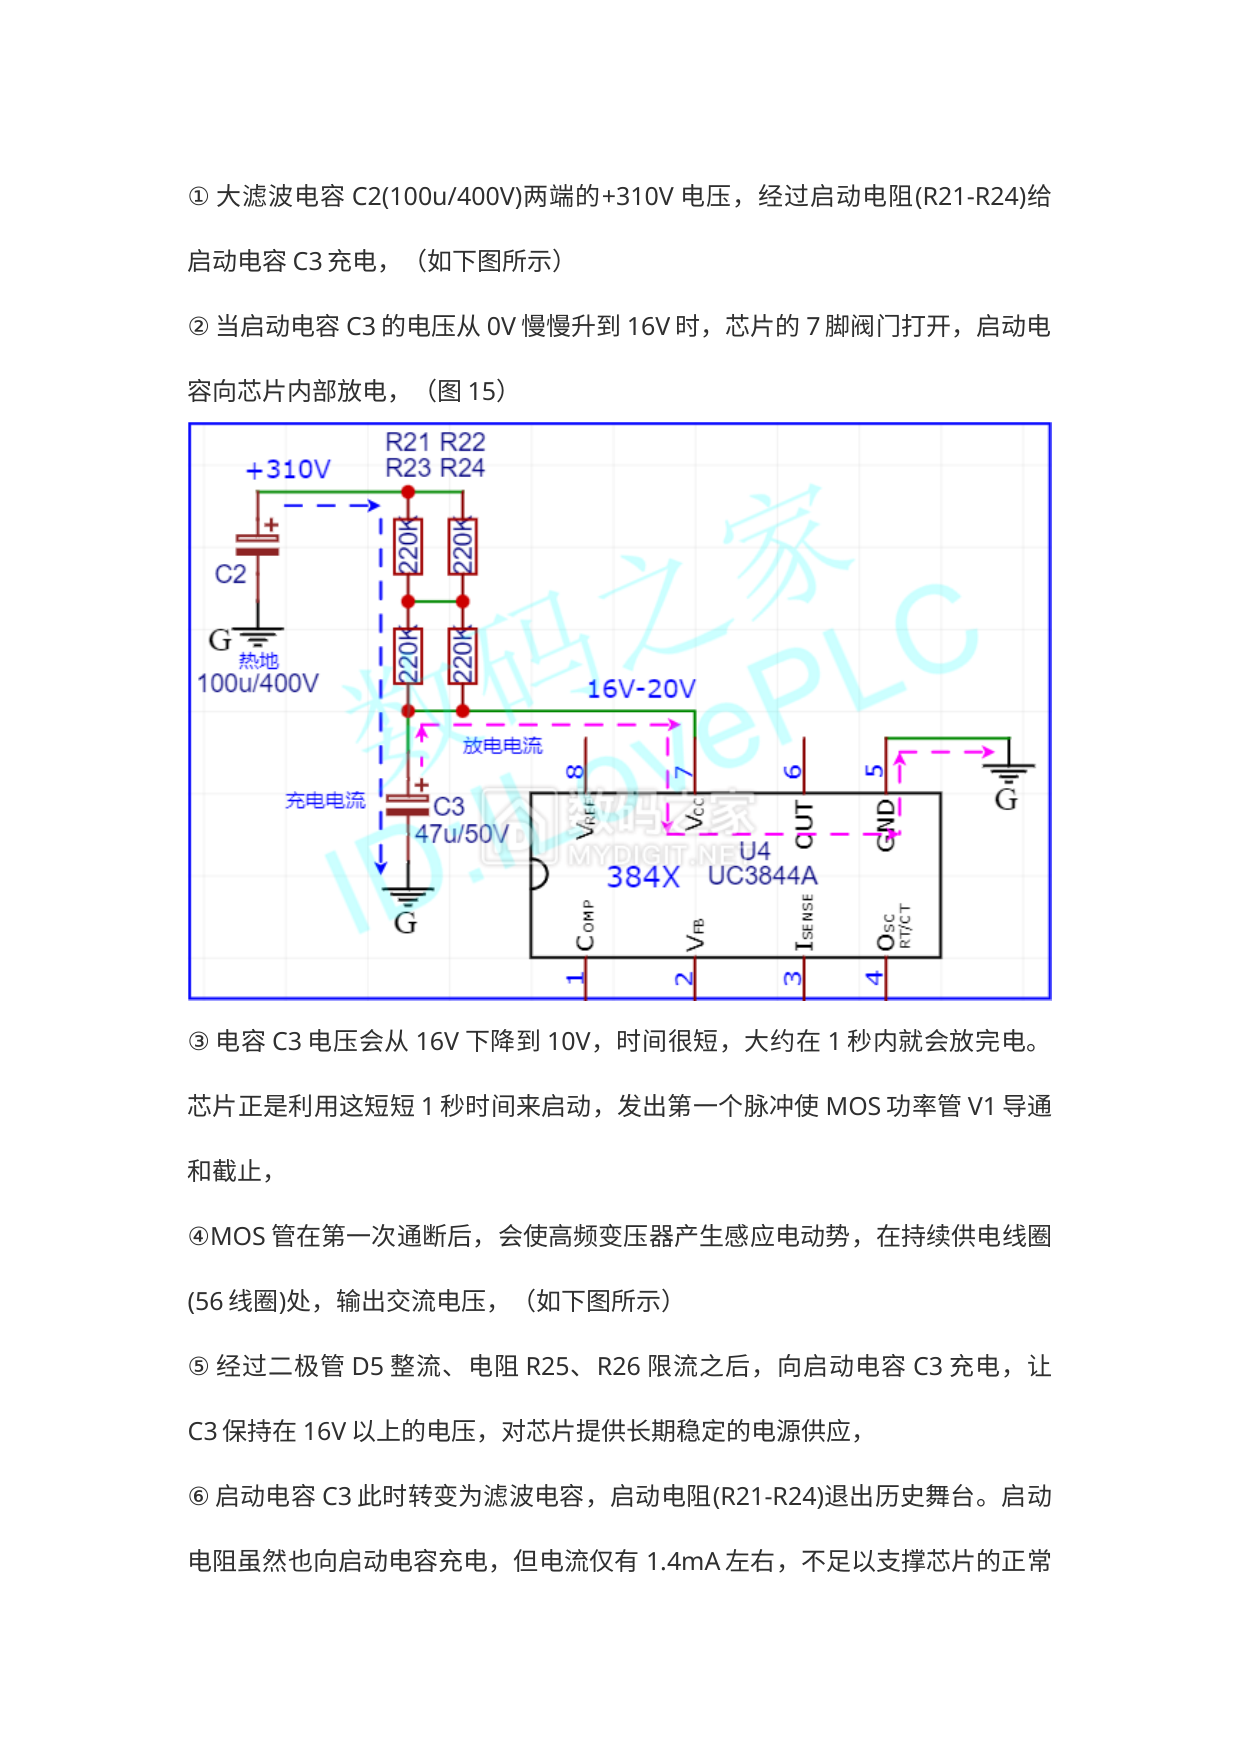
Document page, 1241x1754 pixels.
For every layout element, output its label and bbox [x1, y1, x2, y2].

picture [187, 422, 1052, 1001]
text [187, 162, 1053, 1592]
